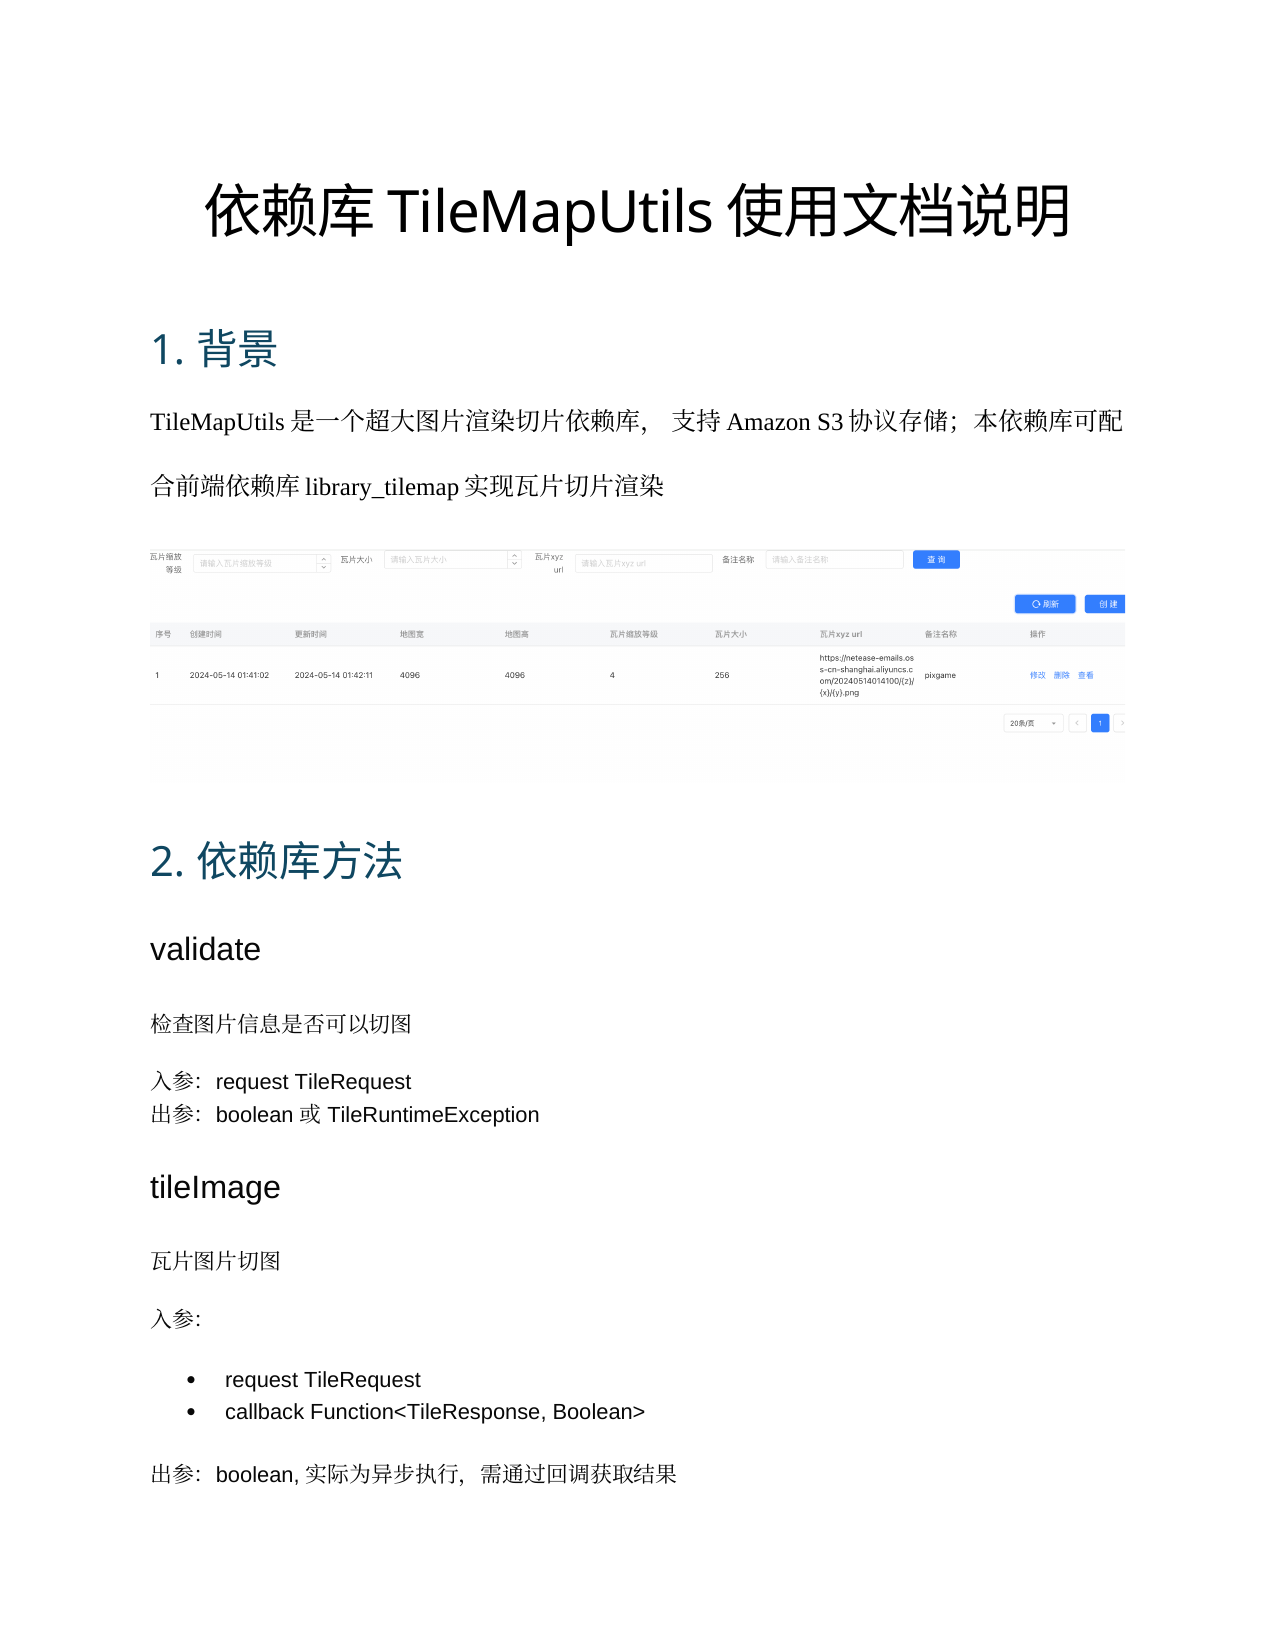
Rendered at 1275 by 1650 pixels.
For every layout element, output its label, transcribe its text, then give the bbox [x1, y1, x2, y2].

picture [150, 549, 1125, 783]
subtitle 1. 背景 [150, 314, 1125, 379]
title 依赖库TileMapUtils使用文档说明 [150, 159, 1125, 256]
text 入参：request TileRequest 出参：boolean 或 TileRuntimeException [150, 1064, 1125, 1129]
subtitle 2. 依赖库方法 [150, 826, 1125, 891]
subtitle tileImage [150, 1154, 1125, 1219]
text 检查图片信息是否可以切图 [150, 1006, 1125, 1039]
text TileMapUtils是一个超大图片渲染切片依赖库， 支持Amazon S3协议存储；本依赖库可配合前端依赖库library_tilemap实现瓦片切片渲染 [150, 387, 1125, 517]
text 出参：boolean, 实际为异步执行，需通过回调获取结果 [150, 1457, 1125, 1489]
subtitle validate [150, 916, 1125, 981]
text 入参： [150, 1301, 1125, 1334]
list request TileRequest [187, 1363, 1125, 1395]
text 瓦片图片切图 [150, 1244, 1125, 1276]
list callback Function<TileResponse, Boolean> [187, 1395, 1125, 1428]
